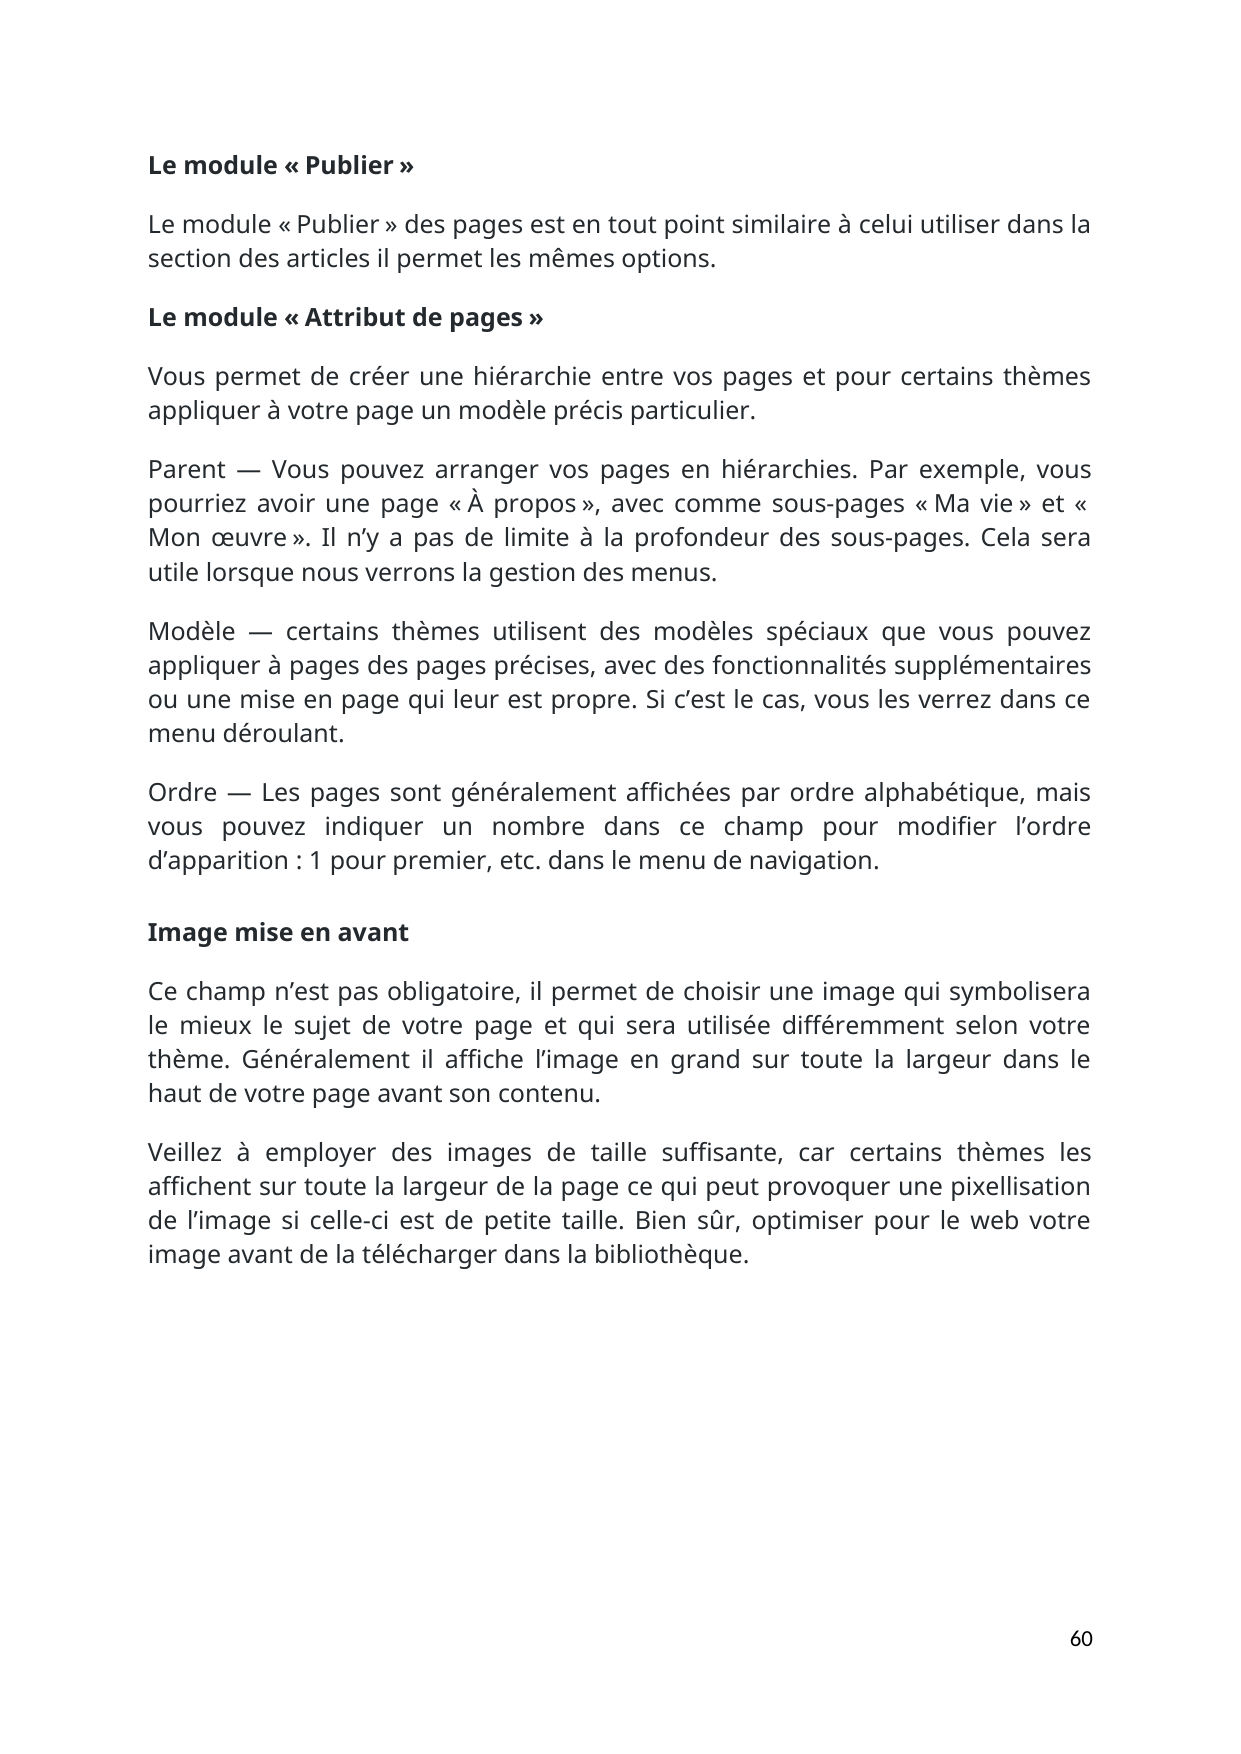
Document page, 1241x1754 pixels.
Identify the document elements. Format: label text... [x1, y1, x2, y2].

text Le module « Attribut de pages » [148, 300, 1093, 334]
text Parent — Vous pouvez arranger vos pages en hiérarchies. Par exemple, vous pourriez avoir une page « À propos », avec comme sous-pages « Ma vie » et « Mon œuvre ». Il n’y a pas de limite à la profondeur des sous-pages. Cela sera utile lorsque nous verrons la gestion des menus. [148, 452, 1093, 588]
text Veillez à employer des images de taille suffisante, car certains thèmes les affichent sur toute la largeur de la page ce qui peut provoquer une pixellisation de l’image si celle-ci est de petite taille. Bien sûr, optimiser pour le web votre image avant de la télécharger dans la bibliothèque. [148, 1134, 1093, 1271]
text Ce champ n’est pas obligatoire, il permet de choisir une image qui symbolisera le mieux le sujet de votre page et qui sera utilisée différemment selon votre thème. Généralement il affiche l’image en grand sur toute la largeur dans le haut de votre page avant son contenu. [148, 973, 1093, 1109]
text Le module « Publier » [148, 148, 1093, 182]
text Vous permet de créer une hiérarchie entre vos pages et pour certains thèmes appliquer à votre page un modèle précis particulier. [148, 359, 1093, 427]
text Le module « Publier » des pages est en tout point similaire à celui utiliser dans la section des articles il permet les mêmes options. [148, 207, 1093, 275]
text Modèle — certains thèmes utilisent des modèles spéciaux que vous pouvez appliquer à pages des pages précises, avec des fonctionnalités supplémentaires ou une mise en page qui leur est propre. Si c’est le cas, vous les verrez dans ce menu déroulant. [148, 613, 1093, 749]
text Image mise en avant [148, 914, 1093, 948]
text Ordre — Les pages sont généralement affichées par ordre alphabétique, mais vous pouvez indiquer un nombre dans ce champ pour modifier l’ordre d’apparition : 1 pour premier, etc. dans le menu de navigation. [148, 774, 1093, 877]
